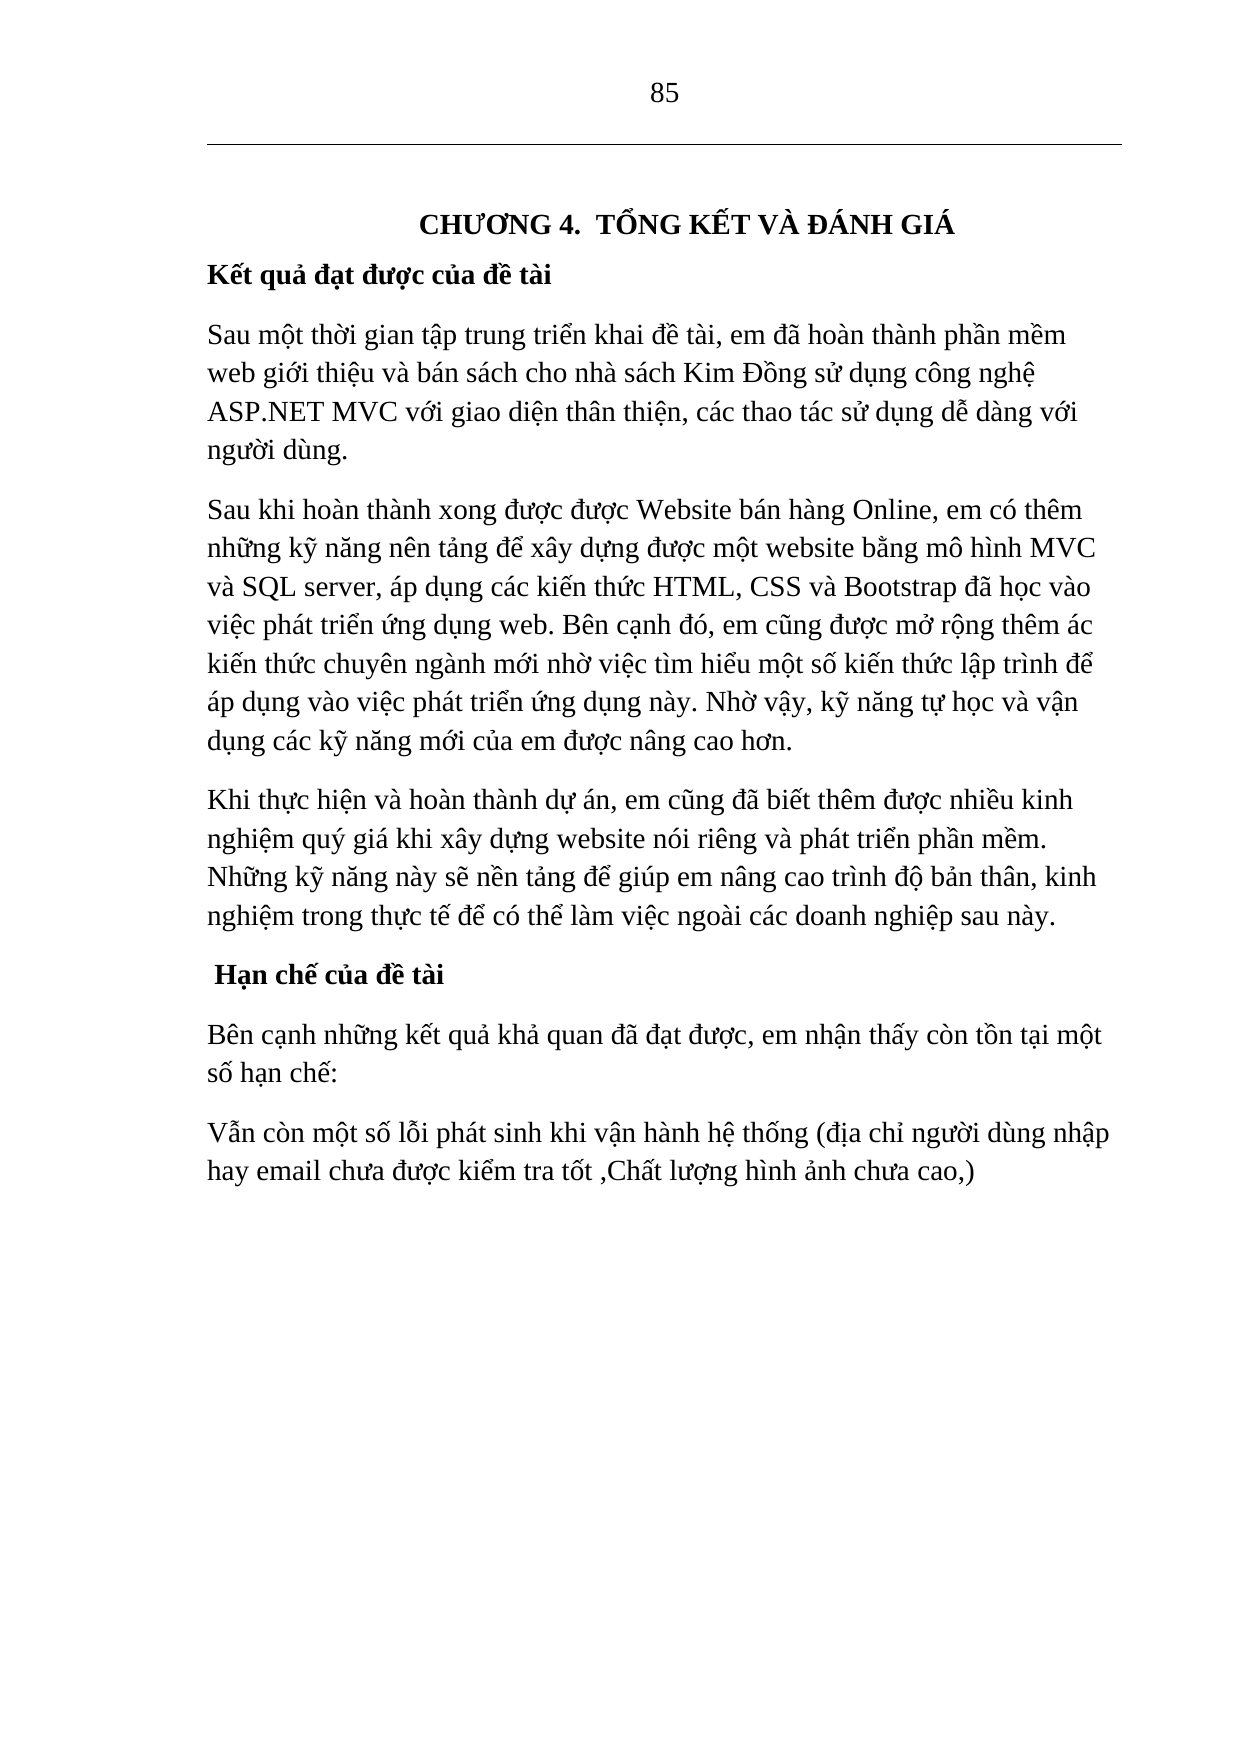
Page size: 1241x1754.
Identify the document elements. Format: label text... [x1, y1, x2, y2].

text Vẫn còn một số lỗi phát sinh khi vận hành hệ thống (địa chỉ người dùng nhập hay email chưa được kiểm tra tốt ,Chất lượng hình ảnh chưa cao,) [207, 1115, 1122, 1187]
text Sau một thời gian tập trung triển khai đề tài, em đã hoàn thành phần mềm web giới thiệu và bán sách cho nhà sách Kim Đồng sử dụng công nghệ ASP.NET MVC với giao diện thân thiện, các thao tác sử dụng dễ dàng với người dùng. [207, 317, 1122, 466]
subtitle Chương 4. Tổng kết và đánh giá [252, 207, 1122, 241]
text Hạn chế của đề tài [207, 957, 1122, 991]
text Bên cạnh những kết quả khả quan đã đạt được, em nhận thấy còn tồn tại một số hạn chế: [207, 1017, 1122, 1089]
text Khi thực hiện và hoàn thành dự án, em cũng đã biết thêm được nhiều kinh nghiệm quý giá khi xây dựng website nói riêng và phát triển phần mềm. Những kỹ năng này sẽ nền tảng để giúp em nâng cao trình độ bản thân, kinh nghiệm trong thực tế để có thể làm việc ngoài các doanh nghiệp sau này. [207, 782, 1122, 932]
text Sau khi hoàn thành xong được được Website bán hàng Online, em có thêm những kỹ năng nên tảng để xây dựng được một website bằng mô hình MVC và SQL server, áp dụng các kiến thức HTML, CSS và Bootstrap đã học vào việc phát triển ứng dụng web. Bên cạnh đó, em cũng được mở rộng thêm ác kiến thức chuyên ngành mới nhờ việc tìm hiểu một số kiến thức lập trình để áp dụng vào việc phát triển ứng dụng này. Nhờ vậy, kỹ năng tự học và vận dụng các kỹ năng mới của em được nâng cao hơn. [207, 492, 1122, 757]
text Kết quả đạt được của đề tài [207, 257, 1122, 291]
